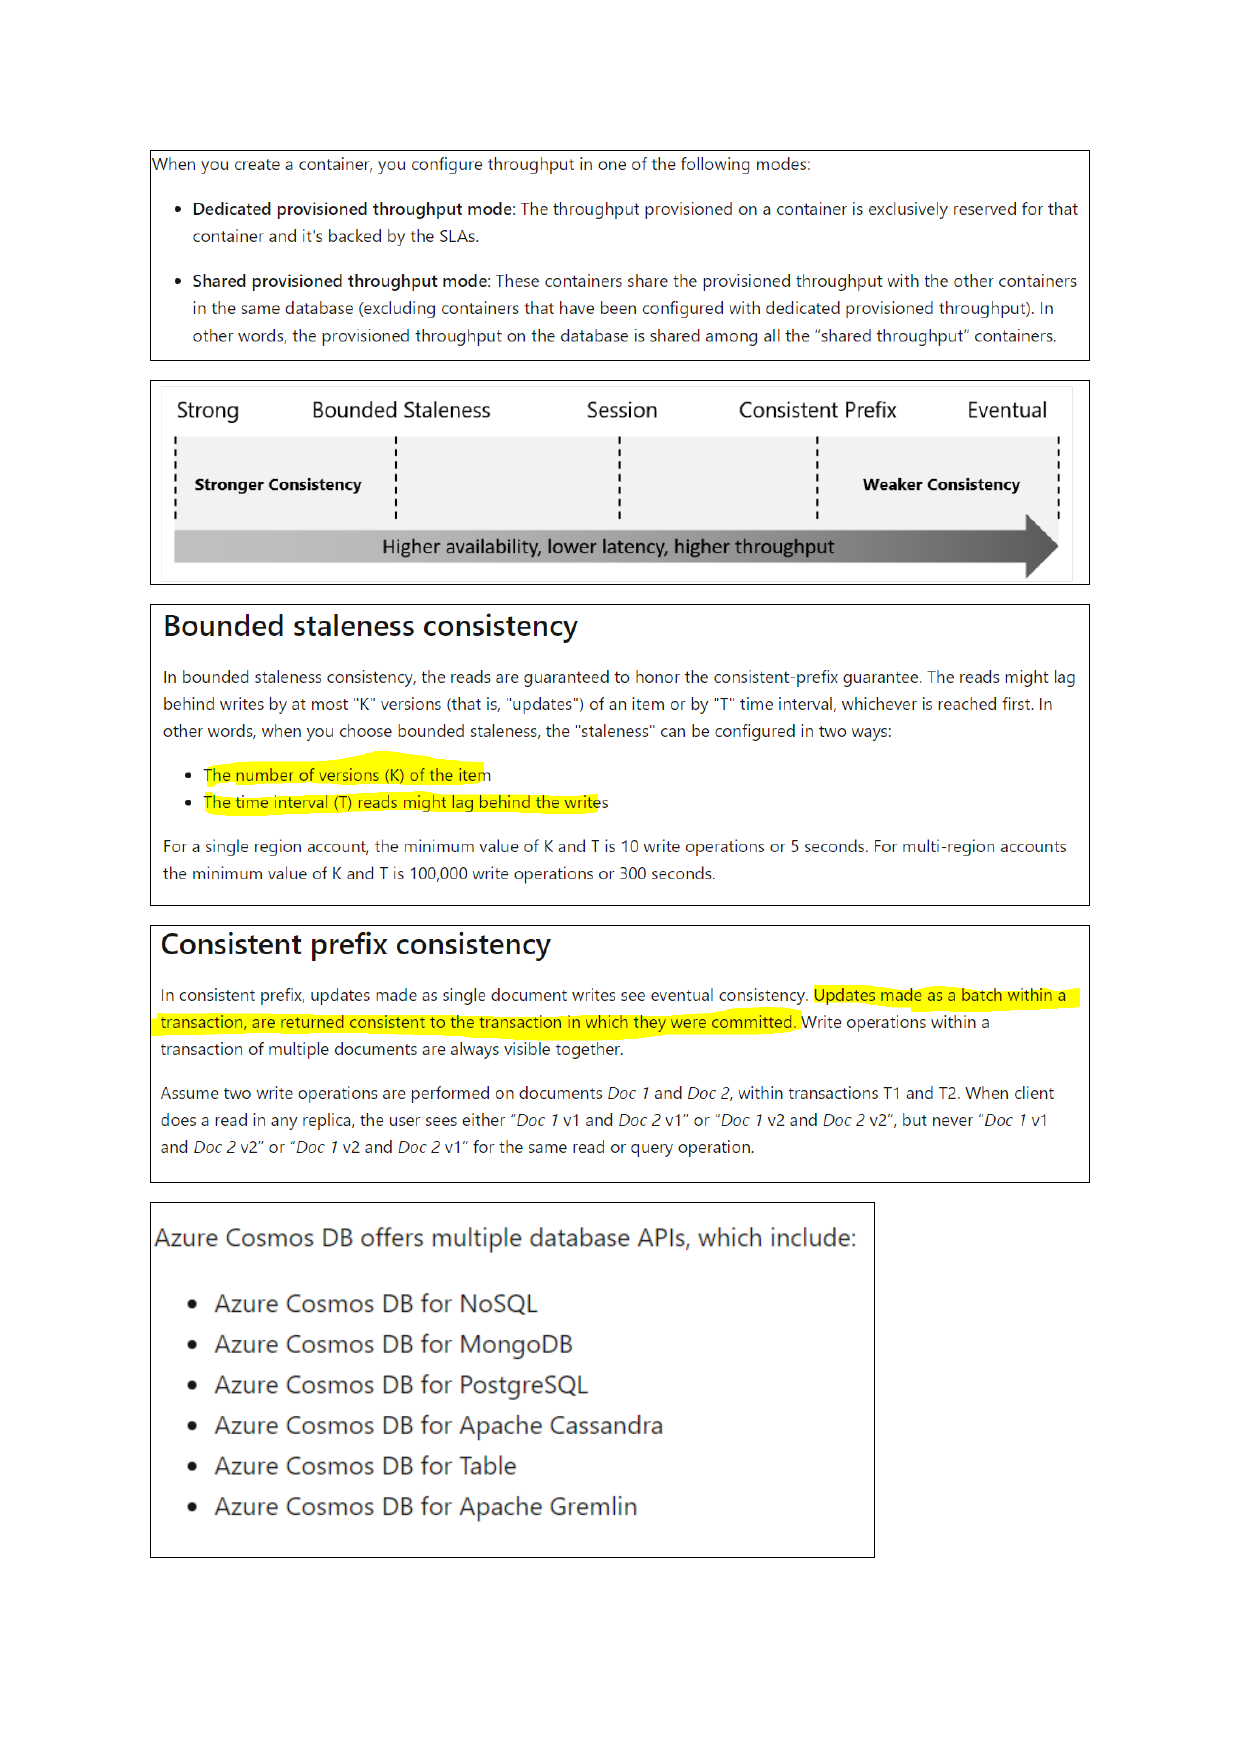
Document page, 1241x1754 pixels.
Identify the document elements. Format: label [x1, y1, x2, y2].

picture [151, 151, 1089, 360]
picture [151, 1203, 874, 1557]
picture [151, 926, 1089, 1182]
picture [151, 605, 1089, 905]
picture [151, 381, 1089, 584]
